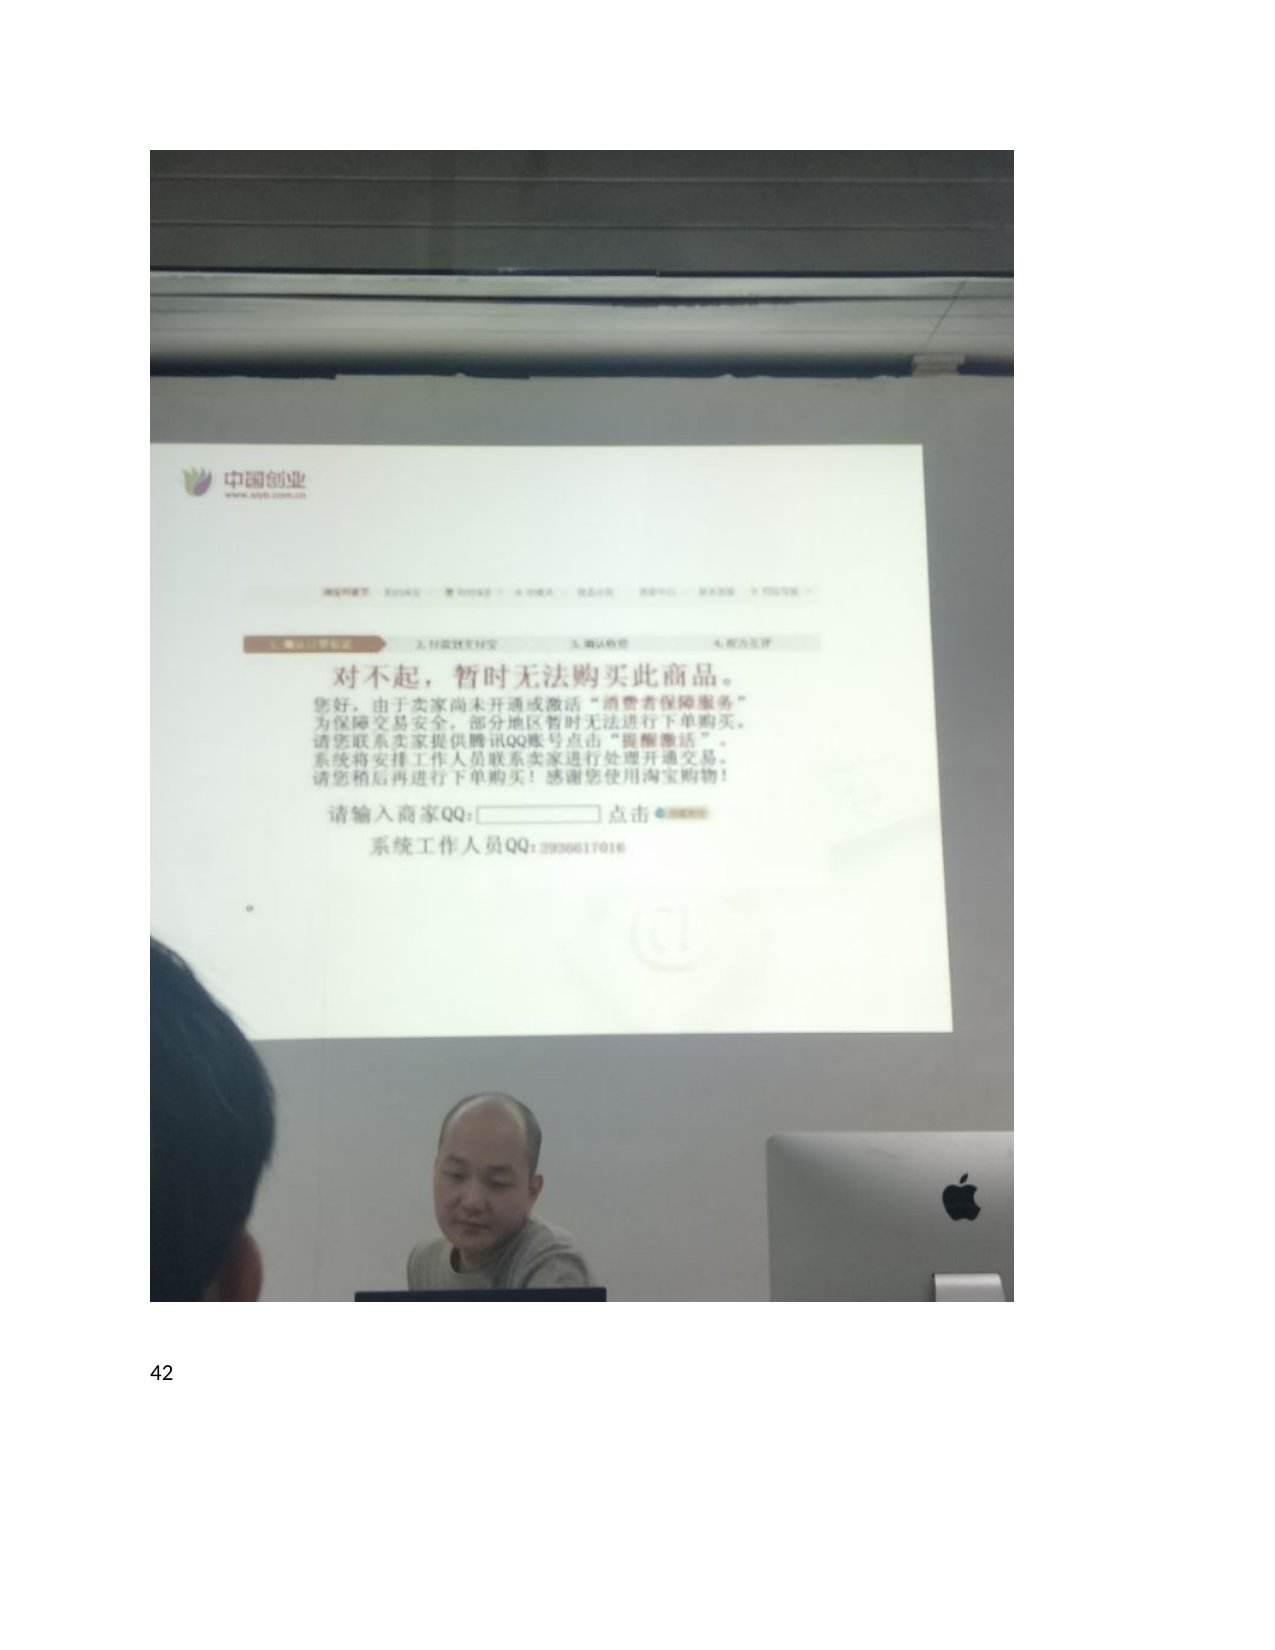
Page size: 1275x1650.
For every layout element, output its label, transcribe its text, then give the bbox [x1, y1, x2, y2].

text 42 [150, 1358, 1125, 1386]
picture [150, 150, 1014, 1302]
